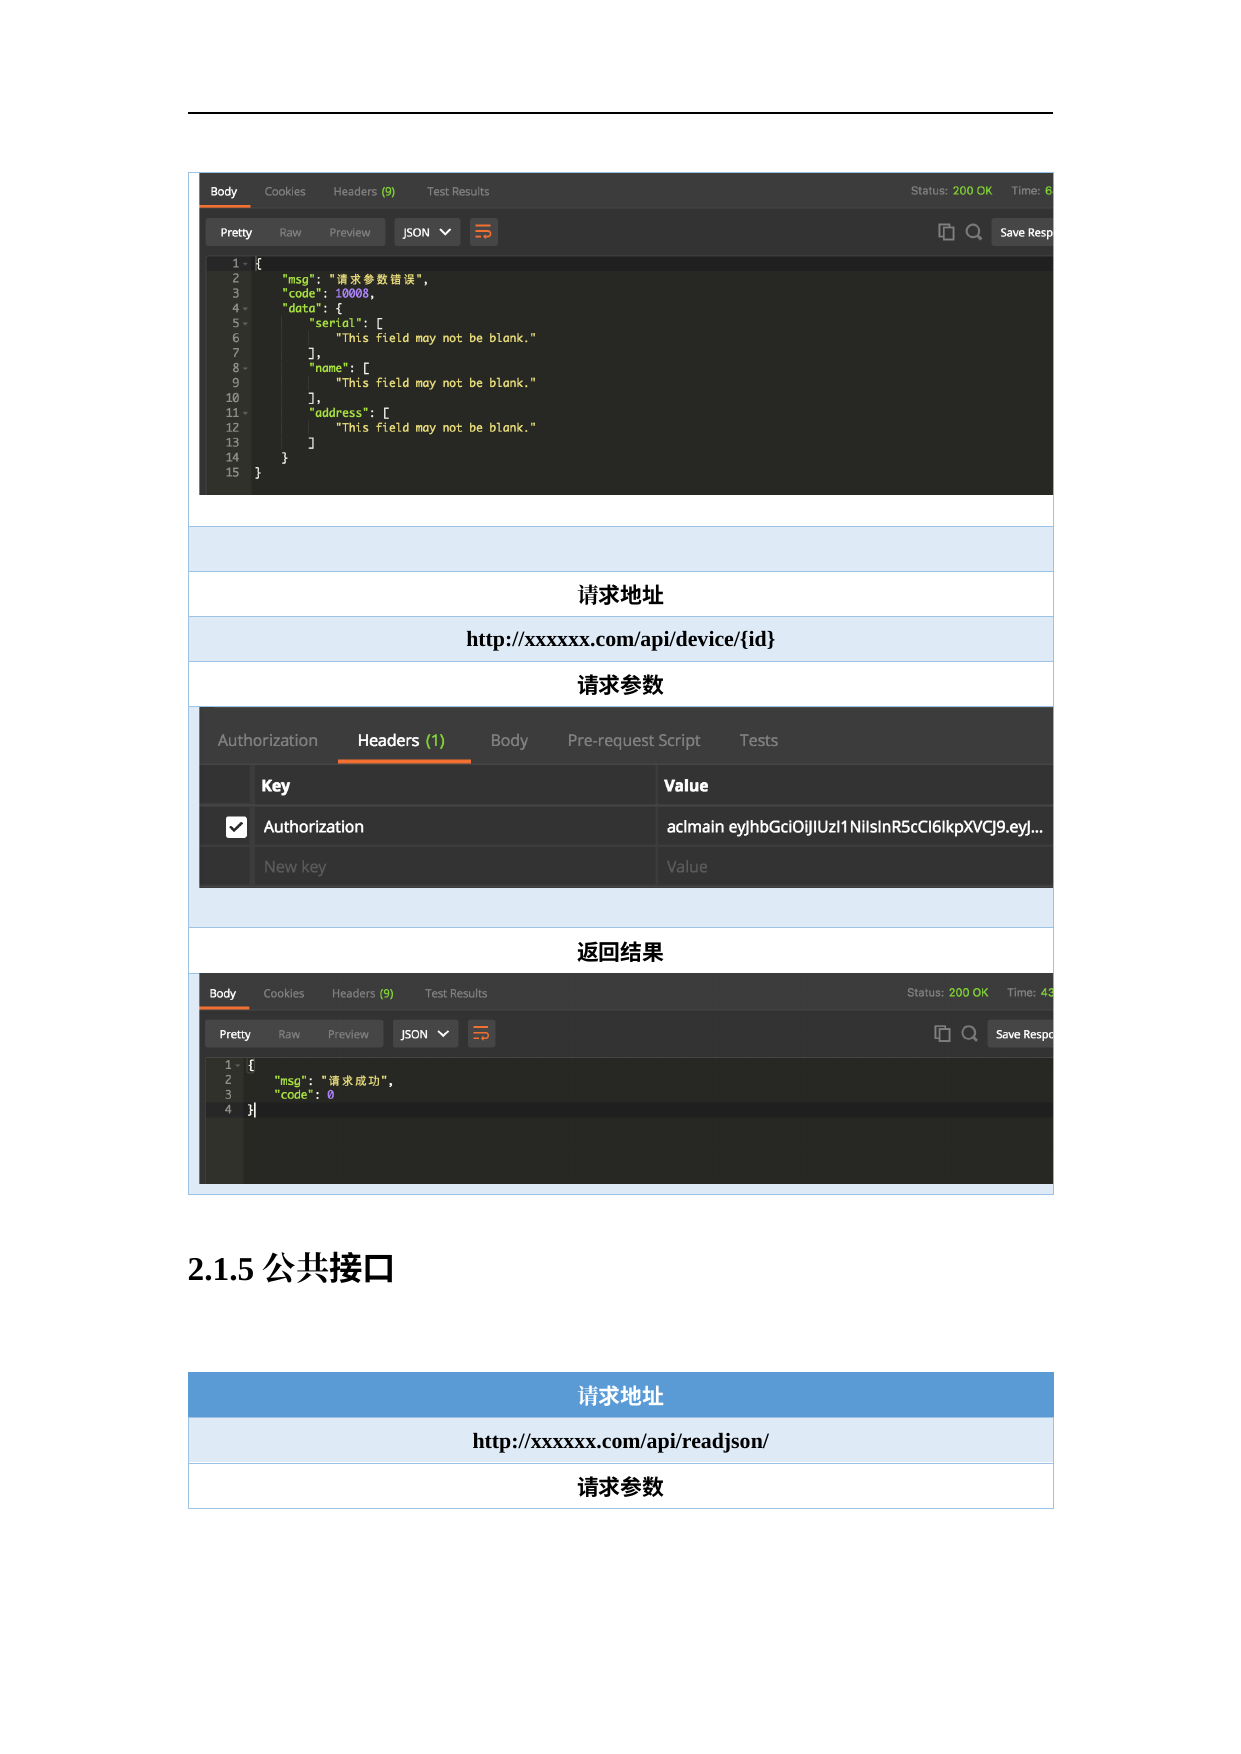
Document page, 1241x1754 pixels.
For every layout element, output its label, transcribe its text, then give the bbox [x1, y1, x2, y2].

table_cell [189, 974, 1053, 1194]
picture [199, 173, 1054, 495]
table_cell 请求地址 [189, 572, 1053, 616]
picture [199, 707, 1054, 888]
subtitle 公共接口 [187, 1222, 1053, 1310]
table_cell http://xxxxxx.com/api/readjson/ [189, 1418, 1053, 1462]
table_cell 请求参数 [189, 1464, 1053, 1507]
table_header 请求地址 [189, 1373, 1053, 1417]
table_cell [189, 707, 1053, 927]
table_cell [189, 527, 1053, 571]
table_cell 返回结果 [189, 928, 1053, 972]
table_cell http://xxxxxx.com/api/device/{id} [189, 617, 1053, 661]
table_cell 请求参数 [189, 662, 1053, 706]
table_cell [189, 173, 1053, 526]
picture [199, 973, 1054, 1184]
